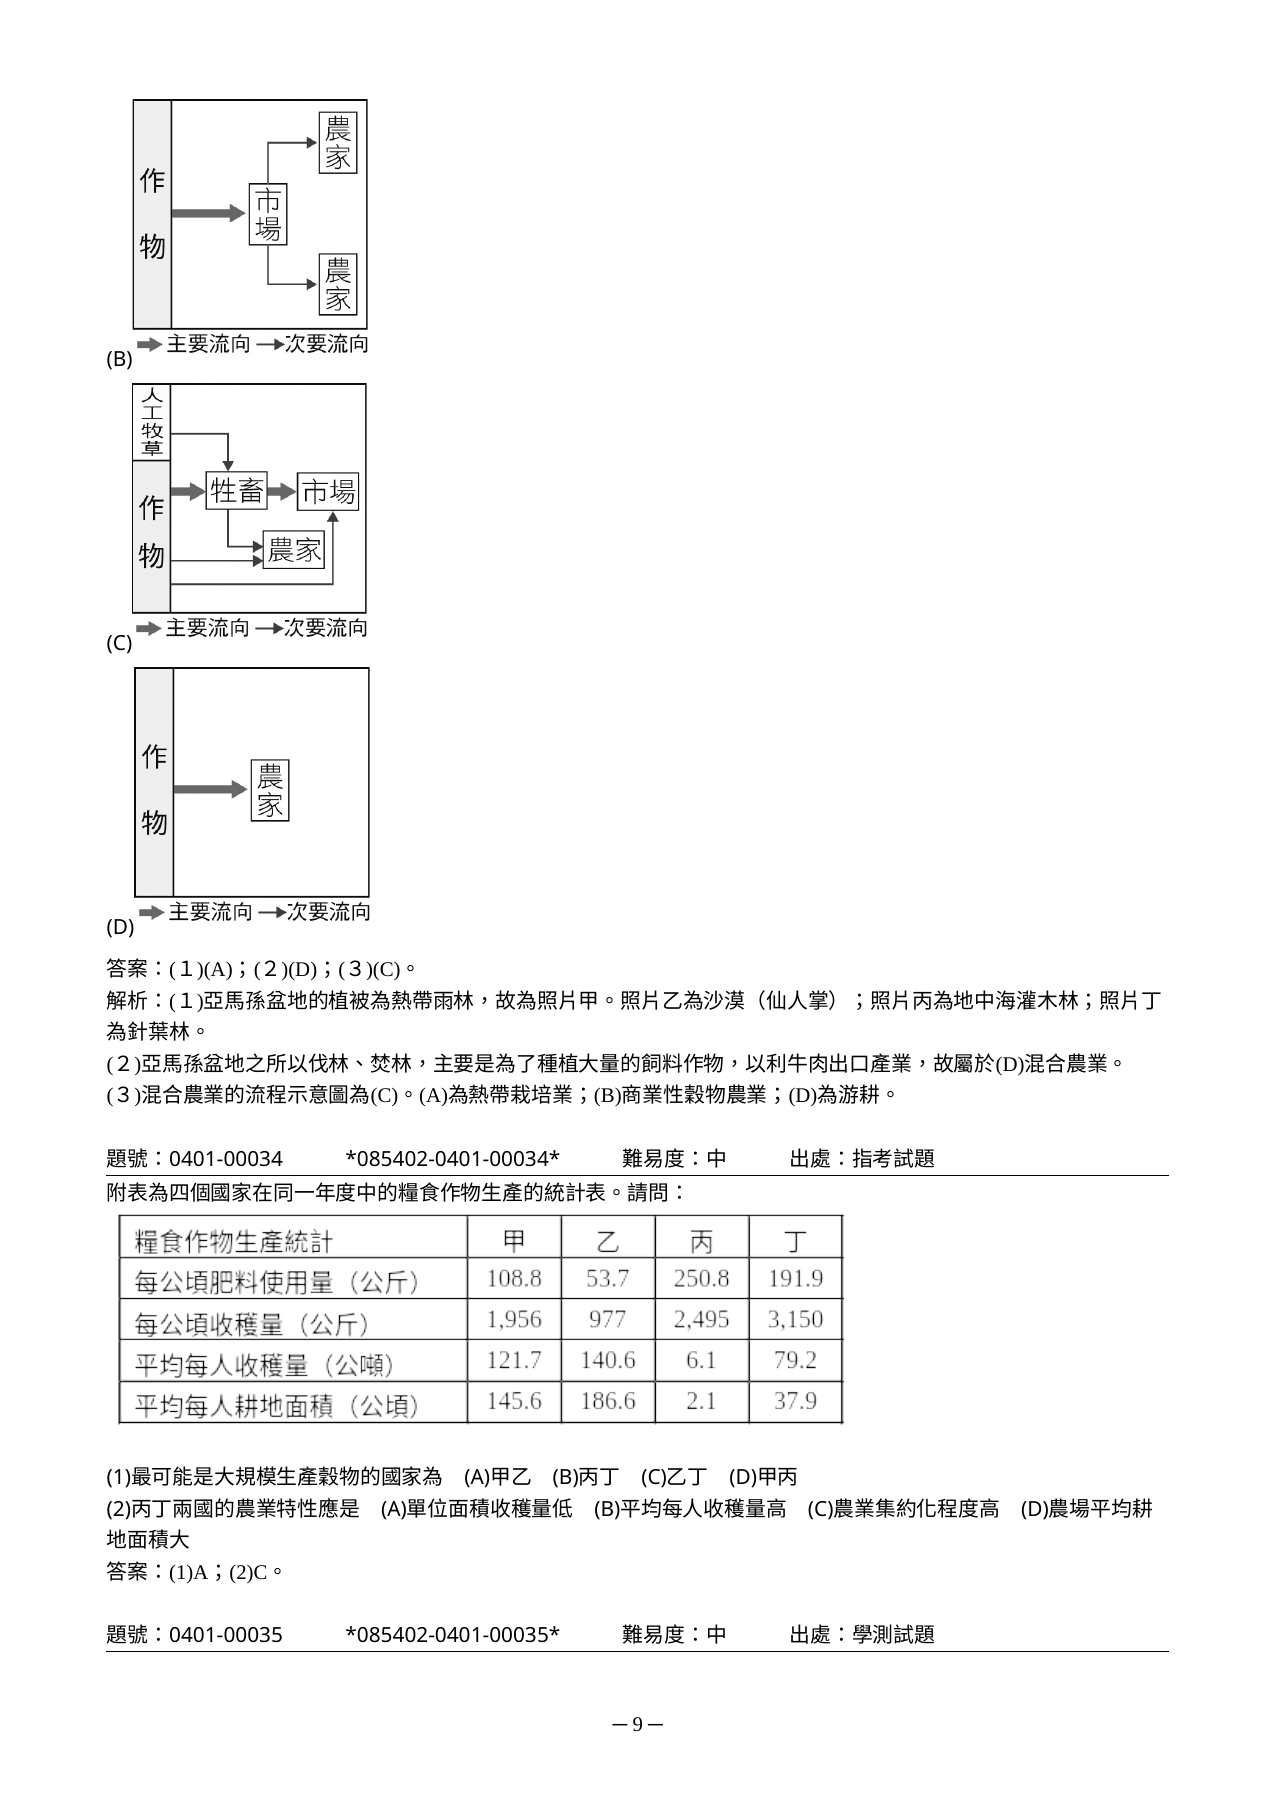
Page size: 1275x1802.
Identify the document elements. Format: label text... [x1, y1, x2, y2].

text 答案：(1)A；(2)C。 [106, 1555, 1169, 1586]
text 答案：(１)(A)；(２)(D)；(３)(C)。 [106, 952, 1169, 983]
picture [134, 667, 371, 923]
text 題號：0401-00034 *085402-0401-00034* 難易度：中 出處：指考試題 [106, 1141, 1169, 1175]
picture [132, 383, 368, 639]
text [106, 100, 1169, 952]
text 題號：0401-00035 *085402-0401-00035* 難易度：中 出處：學測試題 [106, 1618, 1169, 1651]
text 附表為四個國家在同一年度中的糧食作物生產的統計表。請問： (1)最可能是大規模生產穀物的國家為 (A)甲乙 (B)丙丁 (C)乙丁 (D)甲丙 (2)丙丁兩國的農業特性應是 (A)單位面積收穫量低 (B)平均每人收穫量高 (C)農業集約化程度高 (D)農場平均耕地面積大 [106, 1176, 1169, 1555]
text 解析：(１)亞馬孫盆地的植被為熱帶雨林，故為照片甲。照片乙為沙漠（仙人掌）；照片丙為地中海灌木林；照片丁為針葉林。 (２)亞馬孫盆地之所以伐林、焚林，主要是為了種植大量的飼料作物，以利牛肉出口產業，故屬於(D)混合農業。 (３)混合農業的流程示意圖為(C)。(A)為熱帶栽培業；(B)商業性穀物農業；(D)為游耕。 [106, 983, 1169, 1110]
picture [132, 99, 369, 355]
